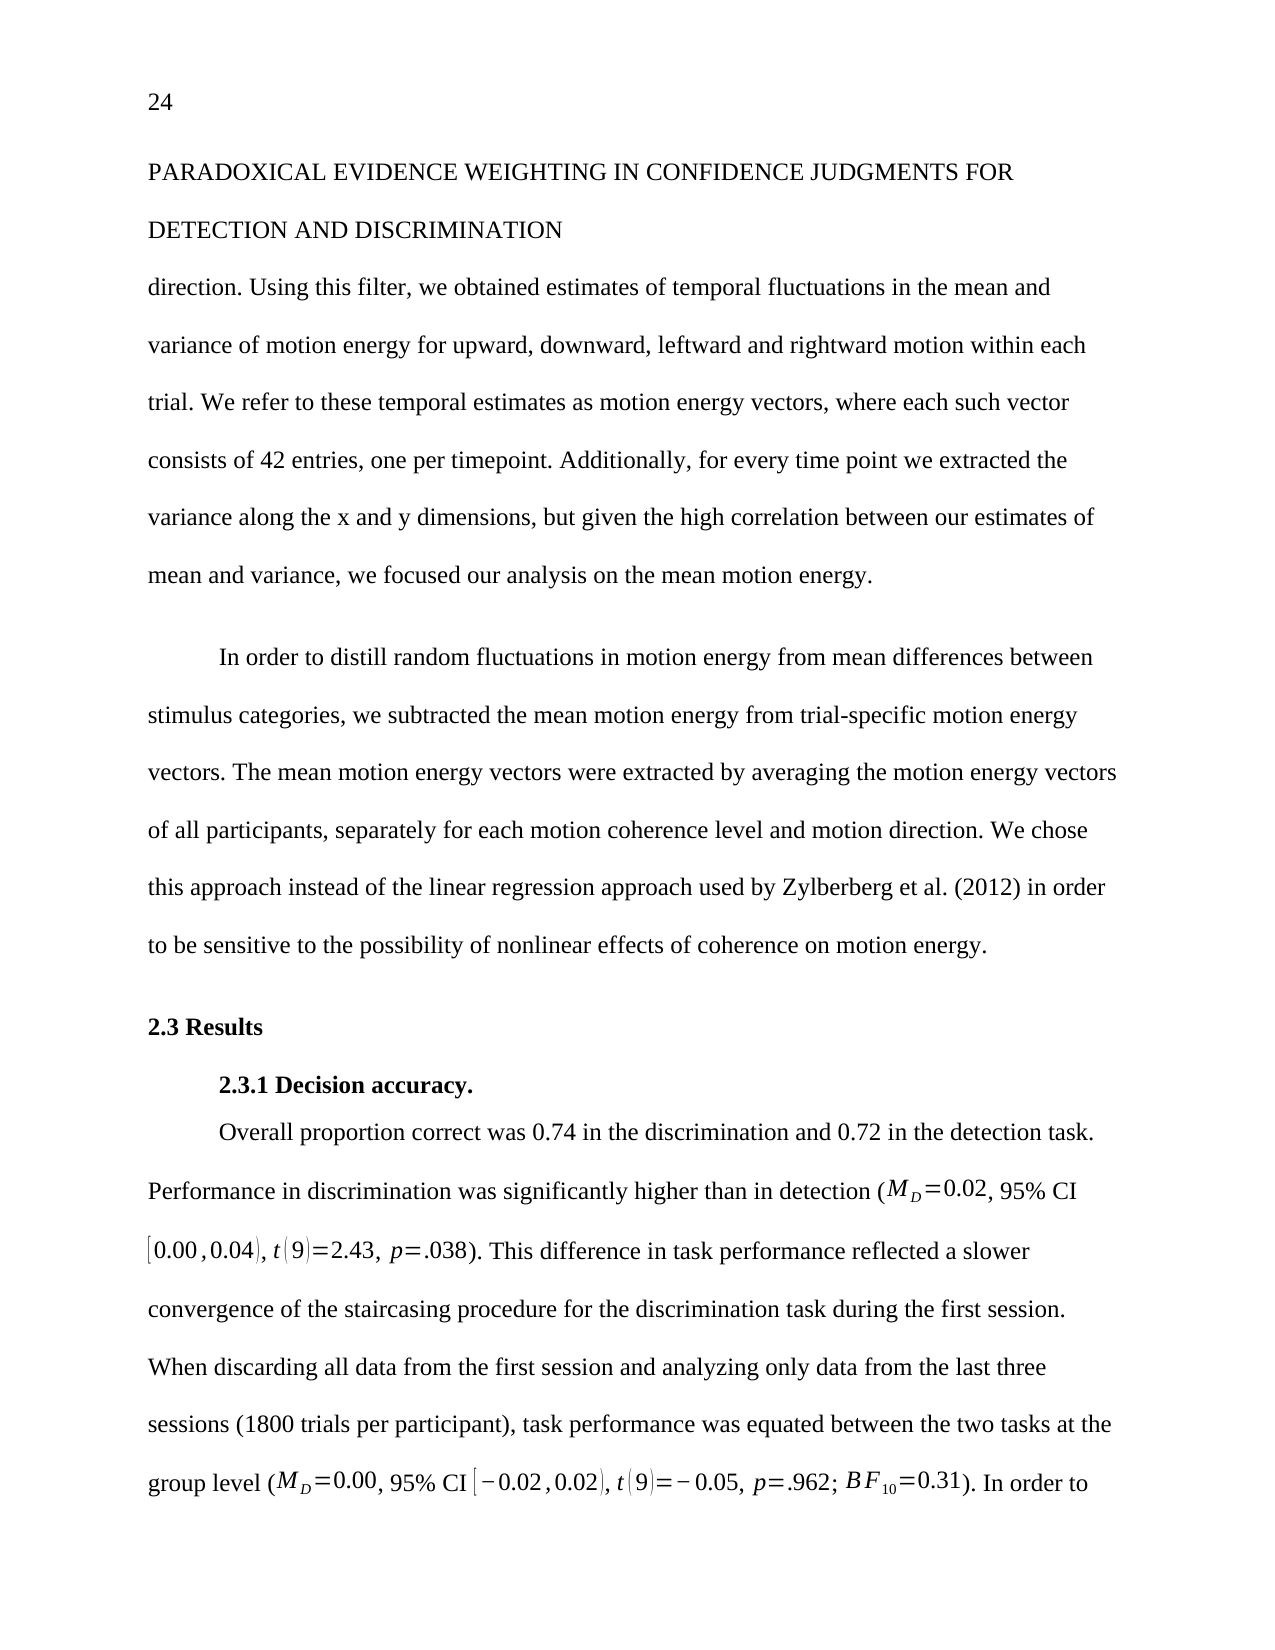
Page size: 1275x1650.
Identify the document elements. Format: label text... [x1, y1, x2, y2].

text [148, 1117, 1127, 1498]
text In order to distill random fluctuations in motion energy from mean differences between stimulus categories, we subtracted the mean motion energy from trial-specific motion energy vectors. The mean motion energy vectors were extracted by averaging the motion energy vectors of all participants, separately for each motion coherence level and motion direction. We chose this approach instead of the linear regression approach used by Zylberberg et al. (2012) in order to be sensitive to the possibility of nonlinear effects of coherence on motion energy. [148, 642, 1127, 959]
subtitle 2.3.1 Decision accuracy. [148, 1070, 1127, 1099]
subtitle 2.3 Results [148, 1012, 1127, 1041]
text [148, 272, 1127, 589]
